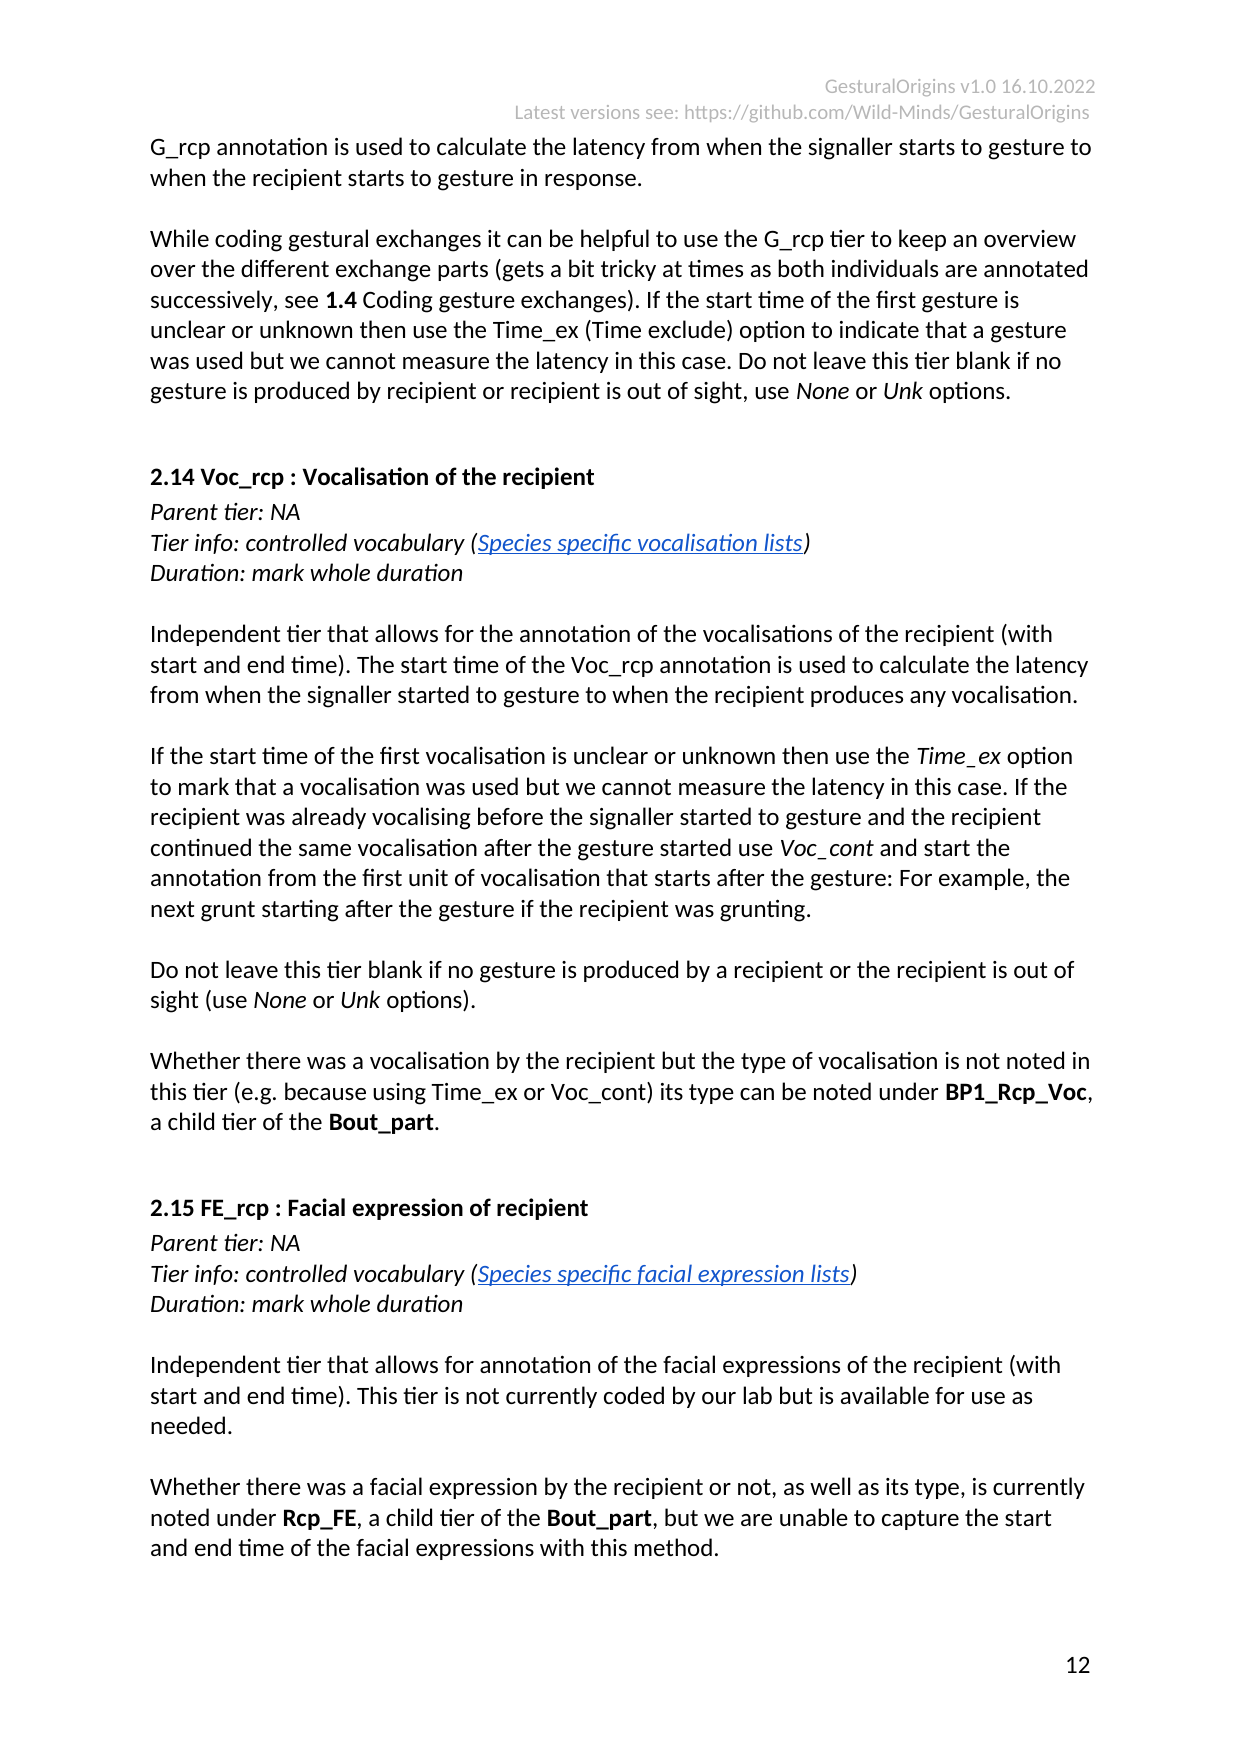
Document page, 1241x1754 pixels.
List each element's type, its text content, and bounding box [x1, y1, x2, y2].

text Duration: mark whole duration [150, 557, 1096, 588]
text Parent tier: NA [150, 1227, 1096, 1258]
text Whether there was a vocalisation by the recipient but the type of vocalisation is not noted in this tier (e.g. because using Time_ex or Voc_cont) its type can be noted under BP1_Rcp_Voc, a child tier of the Bout_part. [150, 1046, 1096, 1137]
text Tier info: controlled vocabulary (Species specific vocalisation lists) [150, 527, 1096, 557]
text Duration: mark whole duration [150, 1288, 1096, 1319]
text Parent tier: NA [150, 496, 1096, 527]
text Independent tier that allows for the annotation of the vocalisations of the recipient (with start and end time). The start time of the Voc_rcp annotation is used to calculate the latency from when the signaller started to gesture to when the recipient produces any vocalisation. [150, 618, 1096, 710]
subtitle 2.14 Voc_rcp : Vocalisation of the recipient [150, 461, 1096, 492]
text Do not leave this tier blank if no gesture is produced by a recipient or the recipient is out of sight (use None or Unk options). [150, 954, 1096, 1015]
subtitle 2.15 FE_rcp : Facial expression of recipient [150, 1193, 1096, 1223]
text While coding gestural exchanges it can be helpful to use the G_rcp tier to keep an overview over the different exchange parts (gets a bit tricky at times as both individuals are annotated successively, see 1.4 Coding gesture exchanges). If the start time of the first gesture is unclear or unknown then use the Time_ex (Time exclude) option to indicate that a gesture was used but we cannot measure the latency in this case. Do not leave this tier blank if no gesture is produced by recipient or recipient is out of sight, use None or Unk options. [150, 223, 1096, 406]
text If the start time of the first vocalisation is unclear or unknown then use the Time_ex option to mark that a vocalisation was used but we cannot measure the latency in this case. If the recipient was already vocalising before the signaller started to gesture and the recipient continued the same vocalisation after the gesture started use Voc_cont and start the annotation from the first unit of vocalisation that starts after the gesture: For example, the next grunt starting after the gesture if the recipient was grunting. [150, 740, 1096, 923]
text Tier info: controlled vocabulary (Species specific facial expression lists) [150, 1258, 1096, 1288]
text Whether there was a facial expression by the recipient or not, as well as its type, is currently noted under Rcp_FE, a child tier of the Bout_part, but we are unable to capture the start and end time of the facial expressions with this method. [150, 1471, 1096, 1563]
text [150, 131, 1096, 192]
text Independent tier that allows for annotation of the facial expressions of the recipient (with start and end time). This tier is not currently coded by our lab but is available for use as needed. [150, 1349, 1096, 1441]
